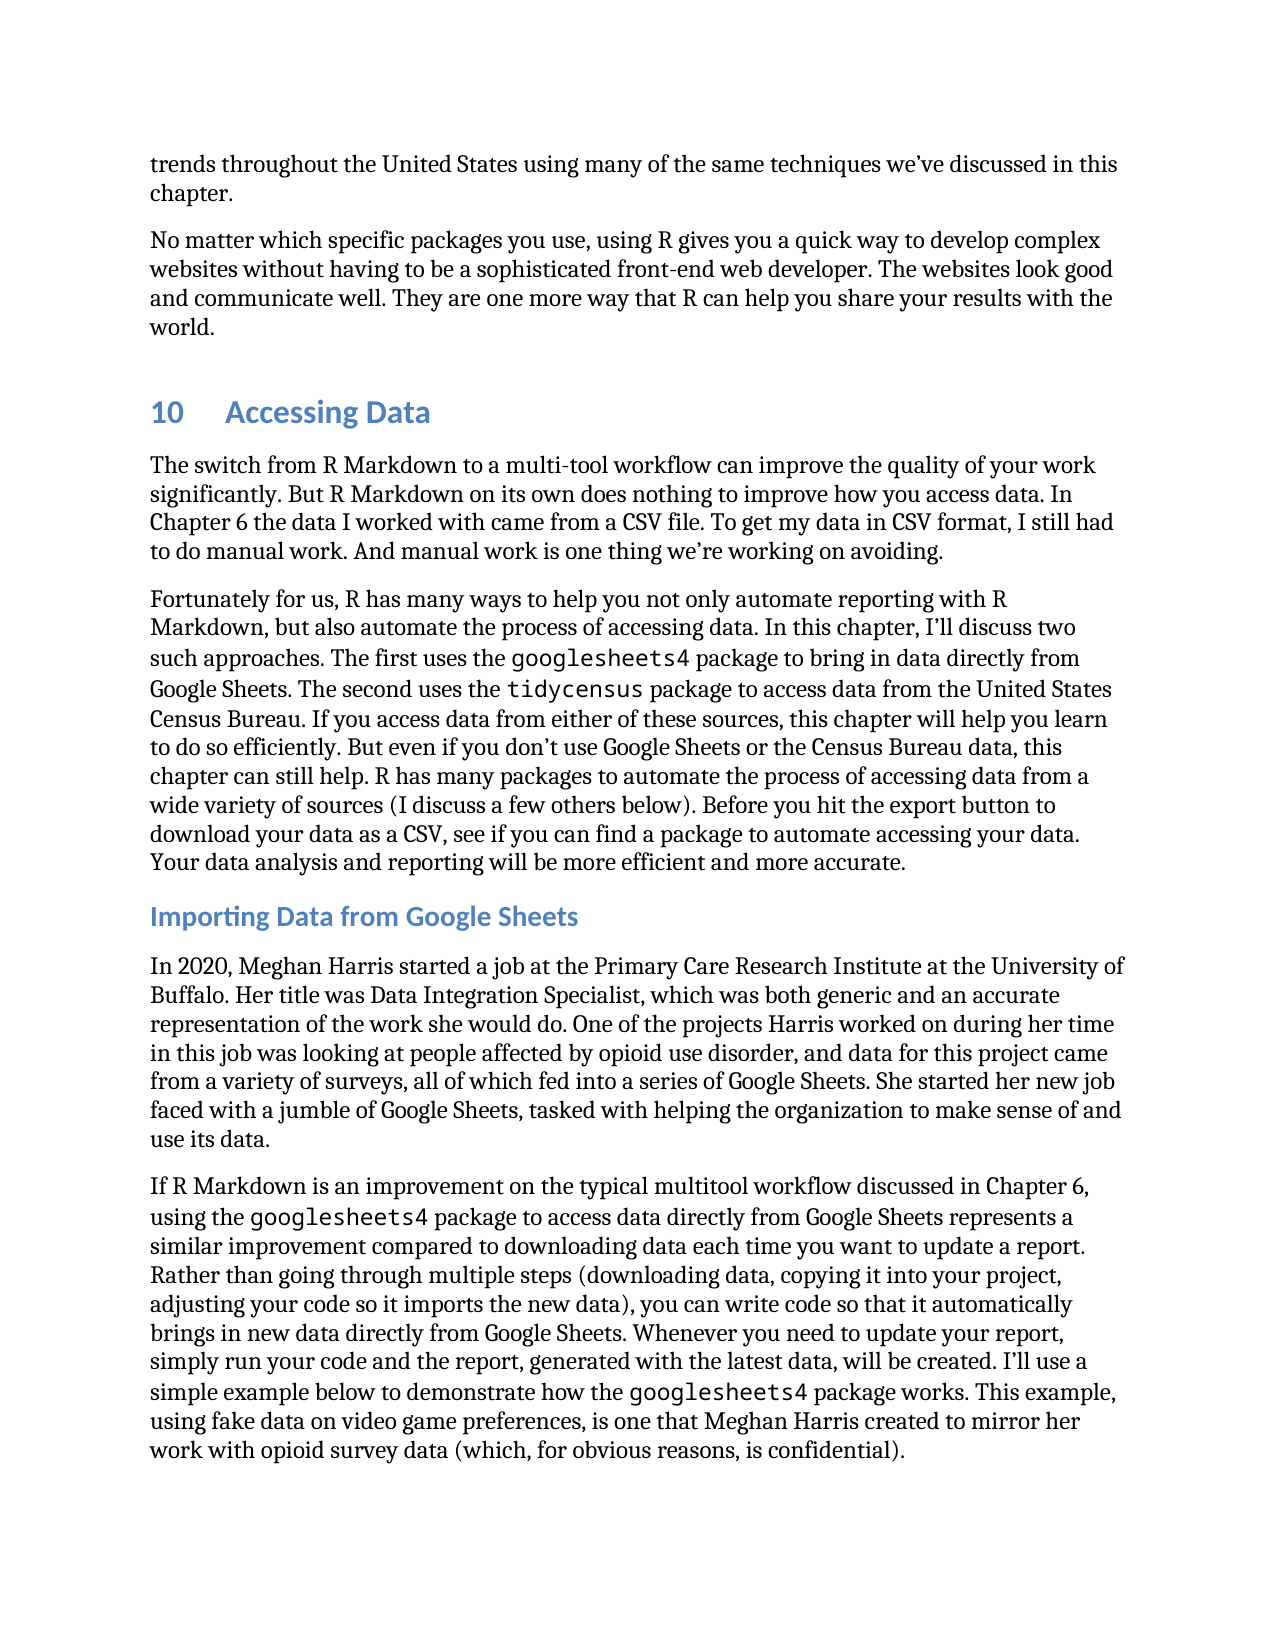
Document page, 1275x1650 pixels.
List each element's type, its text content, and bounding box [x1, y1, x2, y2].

text If R Markdown is an improvement on the typical multitool workflow discussed in Chapter 6, using the googlesheets4 package to access data directly from Google Sheets represents a similar improvement compared to downloading data each time you want to update a report. Rather than going through multiple steps (downloading data, copying it into your project, adjusting your code so it imports the new data), you can write code so that it automatically brings in new data directly from Google Sheets. Whenever you need to update your report, simply run your code and the report, generated with the latest data, will be created. I’ll use a simple example below to demonstrate how the googlesheets4 package works. This example, using fake data on video game preferences, is one that Meghan Harris created to mirror her work with opioid survey data (which, for obvious reasons, is confidential). [150, 1172, 1125, 1465]
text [150, 150, 1125, 207]
text The switch from R Markdown to a multi-tool workflow can improve the quality of your work significantly. But R Markdown on its own does nothing to improve how you access data. In Chapter 6 the data I worked with came from a CSV file. To get my data in CSV format, I still had to do manual work. And manual work is one thing we’re working on avoiding. [150, 451, 1125, 566]
text In 2020, Meghan Harris started a job at the Primary Care Research Institute at the University of Buffalo. Her title was Data Integration Specialist, which was both generic and an accurate representation of the work she would do. One of the projects Harris worked on during her time in this job was looking at people affected by opioid use disorder, and data for this project came from a variety of surveys, all of which fed into a series of Google Sheets. She started her new job faced with a jumble of Google Sheets, tasked with helping the organization to make sense of and use its data. [150, 952, 1125, 1153]
text Fortunately for us, R has many ways to help you not only automate reporting with R Markdown, but also automate the process of accessing data. In this chapter, I’ll discuss two such approaches. The first uses the googlesheets4 package to bring in data directly from Google Sheets. The second uses the tidycensus package to access data from the United States Census Bureau. If you access data from either of these sources, this chapter will help you learn to do so efficiently. But even if you don’t use Google Sheets or the Census Bureau data, this chapter can still help. R has many packages to automate the process of accessing data from a wide variety of sources (I discuss a few others below). Before you hit the export button to download your data as a CSV, see if you can find a package to automate accessing your data. Your data analysis and reporting will be more efficient and more accurate. [150, 584, 1125, 877]
text No matter which specific packages you use, using R gives you a quick way to develop complex websites without having to be a sophisticated front-end web developer. The websites look good and communicate well. They are one more way that R can help you share your results with the world. [150, 226, 1125, 341]
subtitle 10 Accessing Data [150, 391, 1125, 432]
subtitle Importing Data from Google Sheets [150, 898, 1125, 933]
